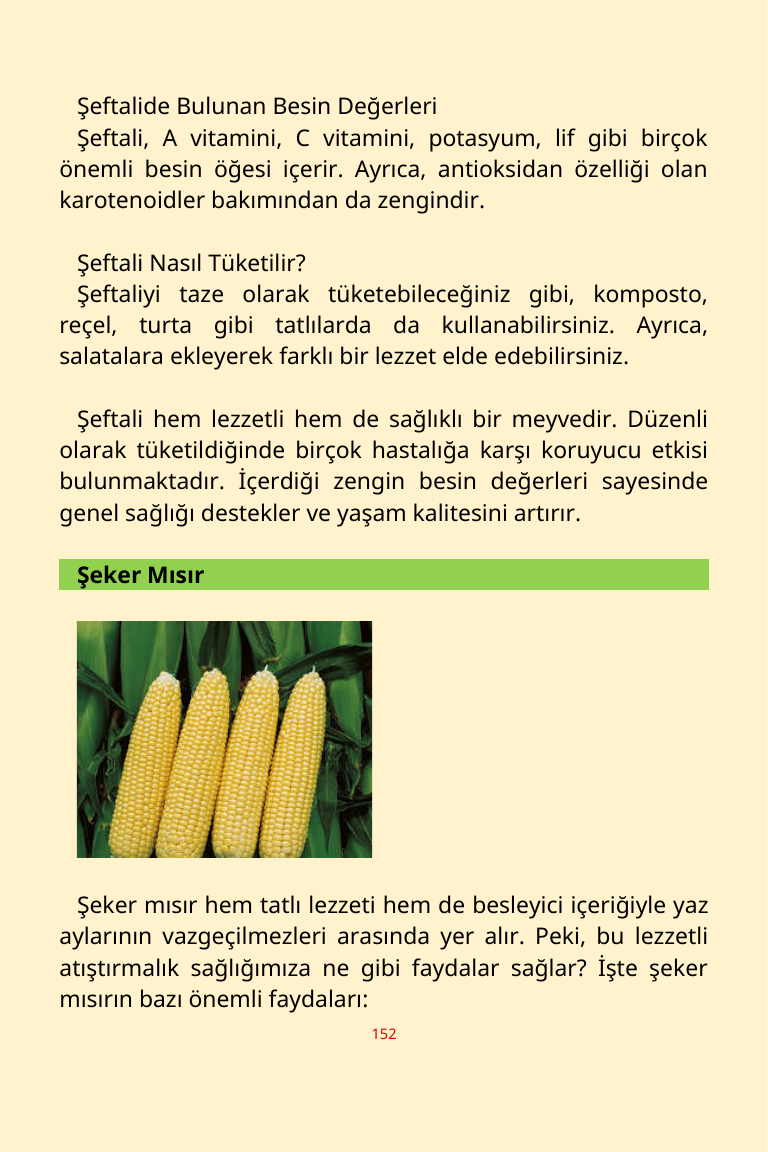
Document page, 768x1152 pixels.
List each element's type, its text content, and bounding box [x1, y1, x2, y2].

text Şeftaliyi taze olarak tüketebileceğiniz gibi, komposto, reçel, turta gibi tatlılarda da kullanabilirsiniz. Ayrıca, salatalara ekleyerek farklı bir lezzet elde edebilirsiniz. [59, 278, 709, 372]
text Şeker Mısır [59, 559, 709, 590]
text Şeftali, A vitamini, C vitamini, potasyum, lif gibi birçok önemli besin öğesi içerir. Ayrıca, antioksidan özelliği olan karotenoidler bakımından da zengindir. [59, 122, 709, 215]
text Şeftali Nasıl Tüketilir? [59, 247, 709, 278]
text Şeftalide Bulunan Besin Değerleri [59, 90, 709, 122]
text Şeftali hem lezzetli hem de sağlıklı bir meyvedir. Düzenli olarak tüketildiğinde birçok hastalığa karşı koruyucu etkisi bulunmaktadır. İçerdiği zengin besin değerleri sayesinde genel sağlığı destekler ve yaşam kalitesini artırır. [59, 403, 709, 528]
picture [76, 621, 373, 858]
text Şeker mısır hem tatlı lezzeti hem de besleyici içeriğiyle yaz aylarının vazgeçilmezleri arasında yer alır. Peki, bu lezzetli atıştırmalık sağlığımıza ne gibi faydalar sağlar? İşte şeker mısırın bazı önemli faydaları: [59, 889, 709, 1014]
